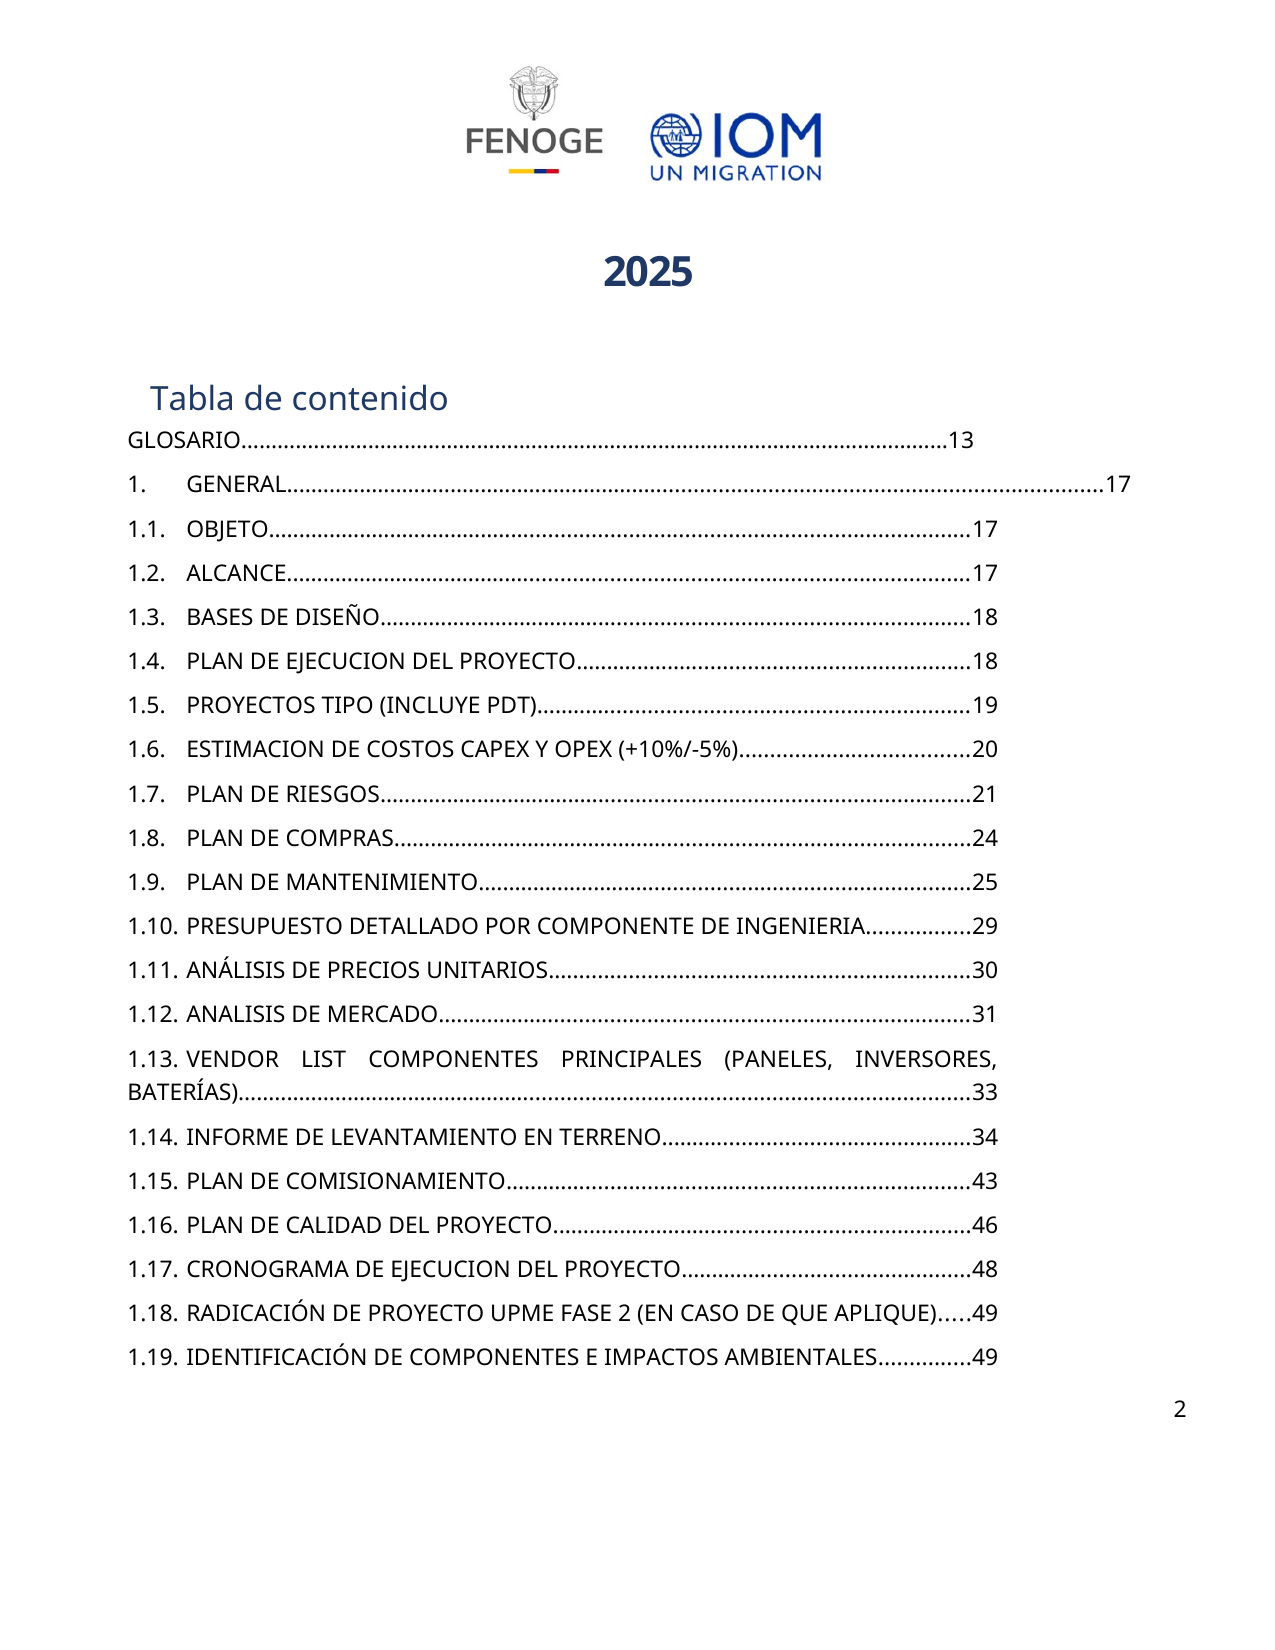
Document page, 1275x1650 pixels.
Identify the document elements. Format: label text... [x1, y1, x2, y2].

title 2025 [112, 248, 1186, 296]
picture [450, 60, 622, 179]
picture [646, 111, 825, 182]
